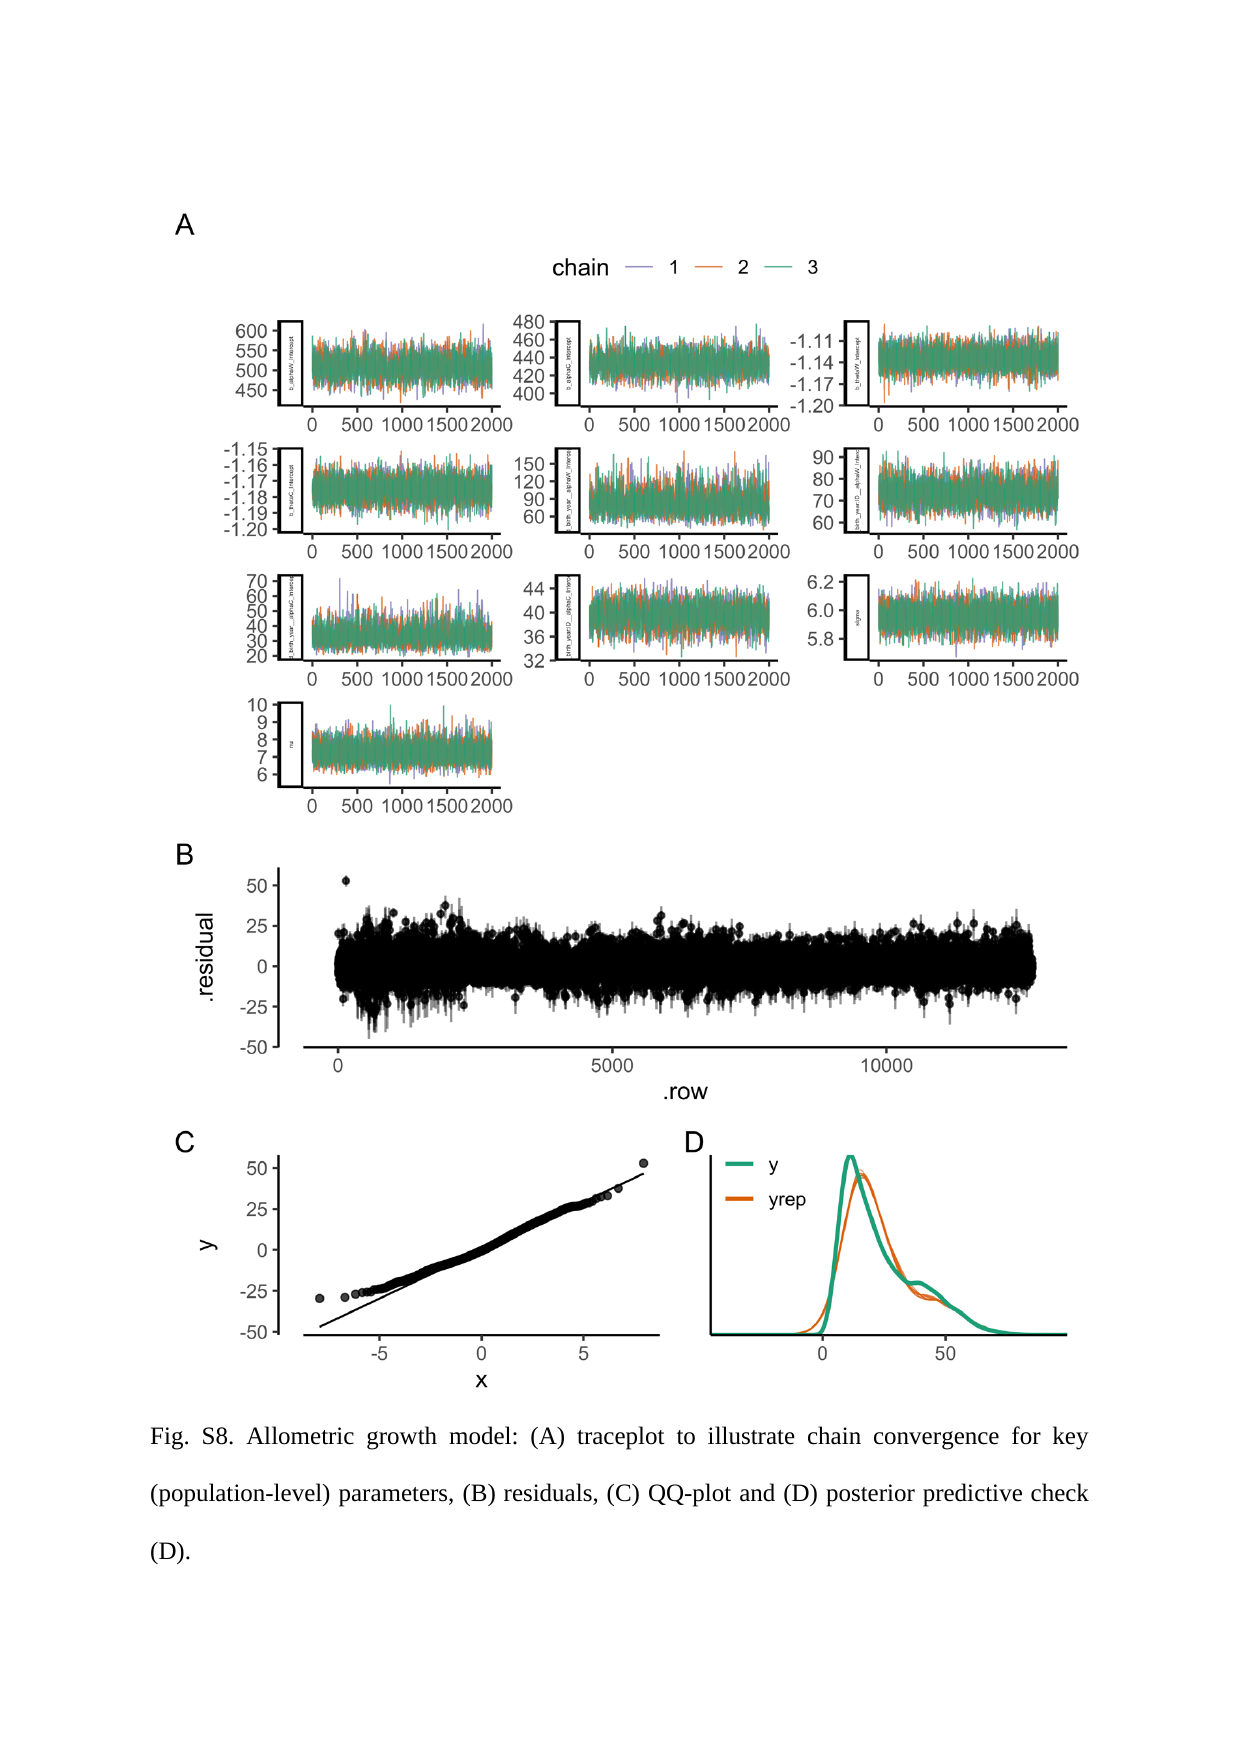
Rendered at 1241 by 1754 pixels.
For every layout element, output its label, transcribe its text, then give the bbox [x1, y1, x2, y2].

text Fig. S8. Allometric growth model: (A) traceplot to illustrate chain convergence for key (population-level) parameters, (B) residuals, (C) QQ-plot and (D) posterior predictive check (D). [150, 1421, 1090, 1565]
picture [150, 207, 1091, 1393]
